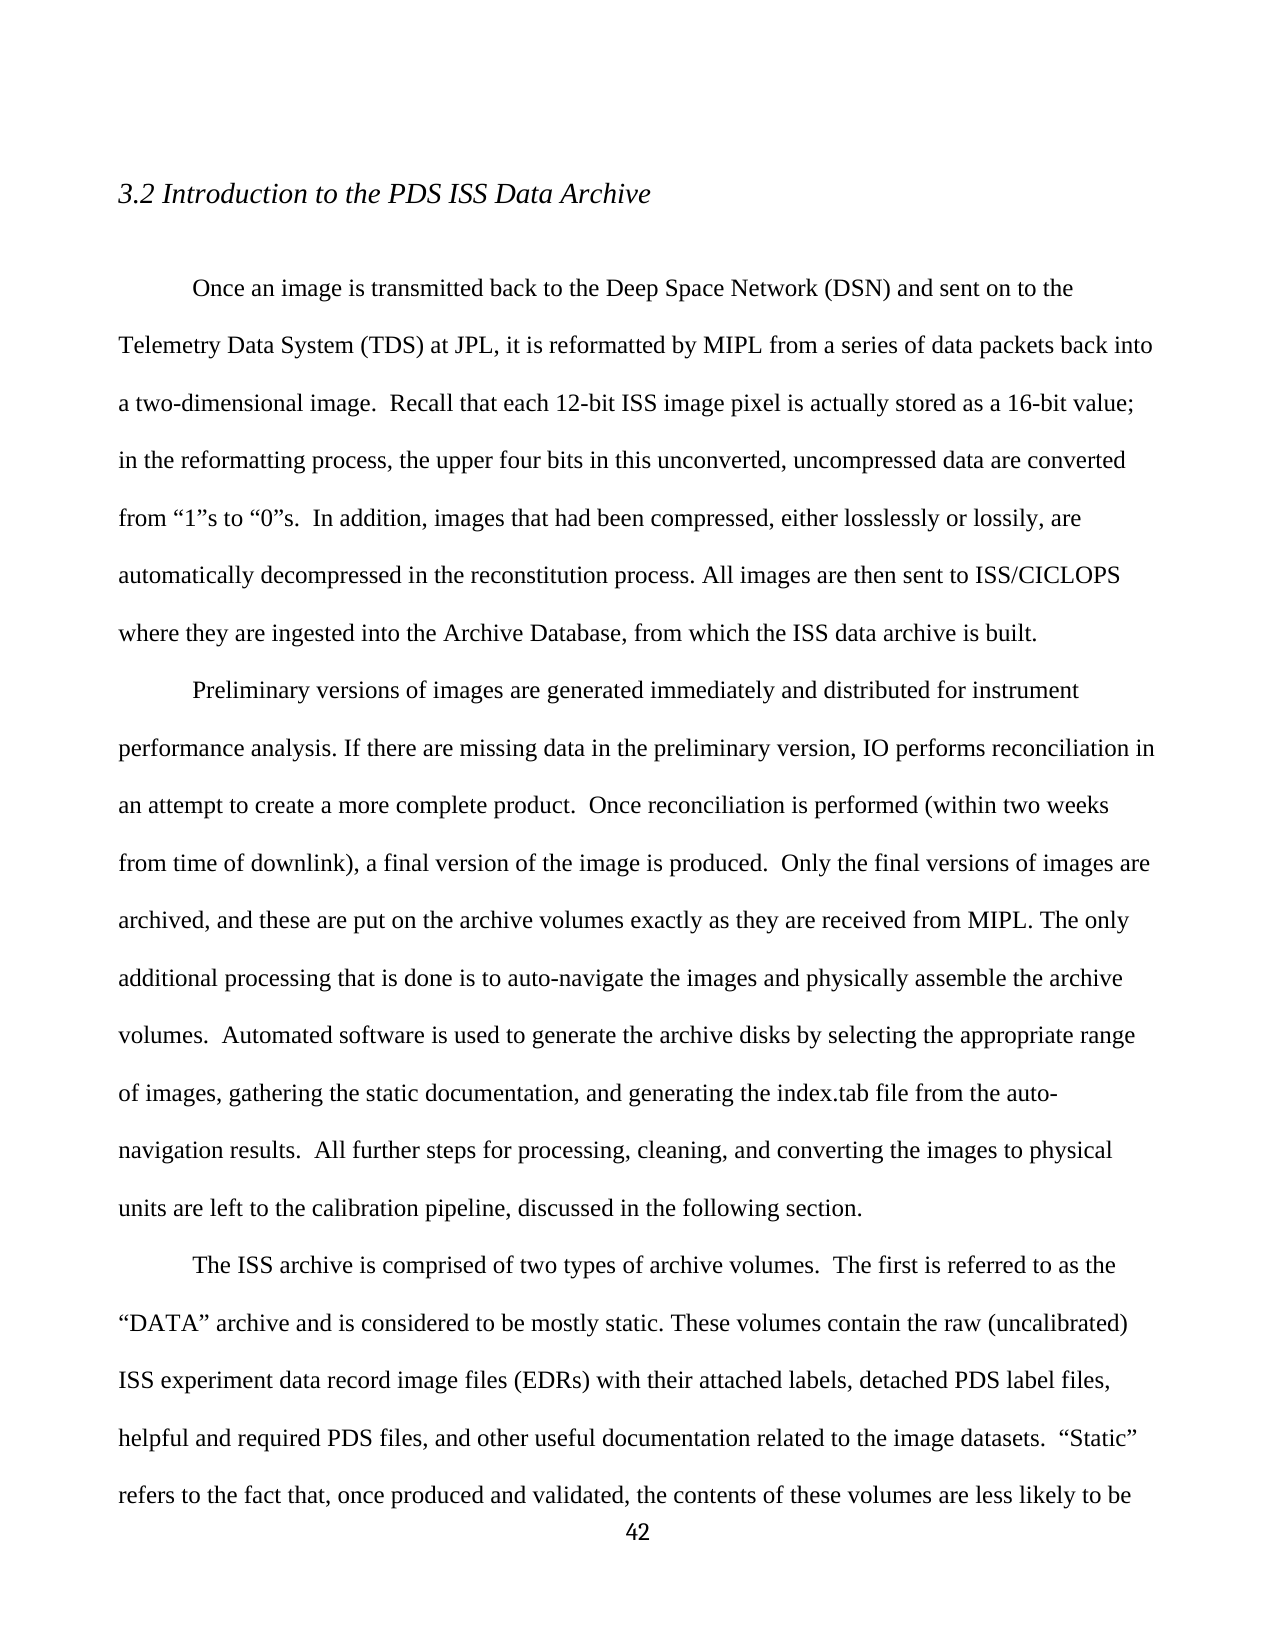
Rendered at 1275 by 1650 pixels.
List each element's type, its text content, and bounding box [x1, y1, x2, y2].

text Once an image is transmitted back to the Deep Space Network (DSN) and sent on to the Telemetry Data System (TDS) at JPL, it is reformatted by MIPL from a series of data packets back into a two-dimensional image. Recall that each 12-bit ISS image pixel is actually stored as a 16-bit value; in the reformatting process, the upper four bits in this unconverted, uncompressed data are converted from “1”s to “0”s. In addition, images that had been compressed, either losslessly or lossily, are automatically decompressed in the reconstitution process. All images are then sent to ISS/CICLOPS where they are ingested into the Archive Database, from which the ISS data archive is built. [118, 273, 1157, 646]
subtitle 3.2 Introduction to the PDS ISS Data Archive [118, 177, 1157, 210]
text Preliminary versions of images are generated immediately and distributed for instrument performance analysis. If there are missing data in the preliminary version, IO performs reconciliation in an attempt to create a more complete product. Once reconciliation is performed (within two weeks from time of downlink), a final version of the image is produced. Only the final versions of images are archived, and these are put on the archive volumes exactly as they are received from MIPL. The only additional processing that is done is to auto-navigate the images and physically assemble the archive volumes. Automated software is used to generate the archive disks by selecting the appropriate range of images, gathering the static documentation, and generating the index.tab file from the auto-navigation results. All further steps for processing, cleaning, and converting the images to physical units are left to the calibration pipeline, discussed in the following section. [118, 675, 1157, 1221]
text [118, 1250, 1157, 1509]
